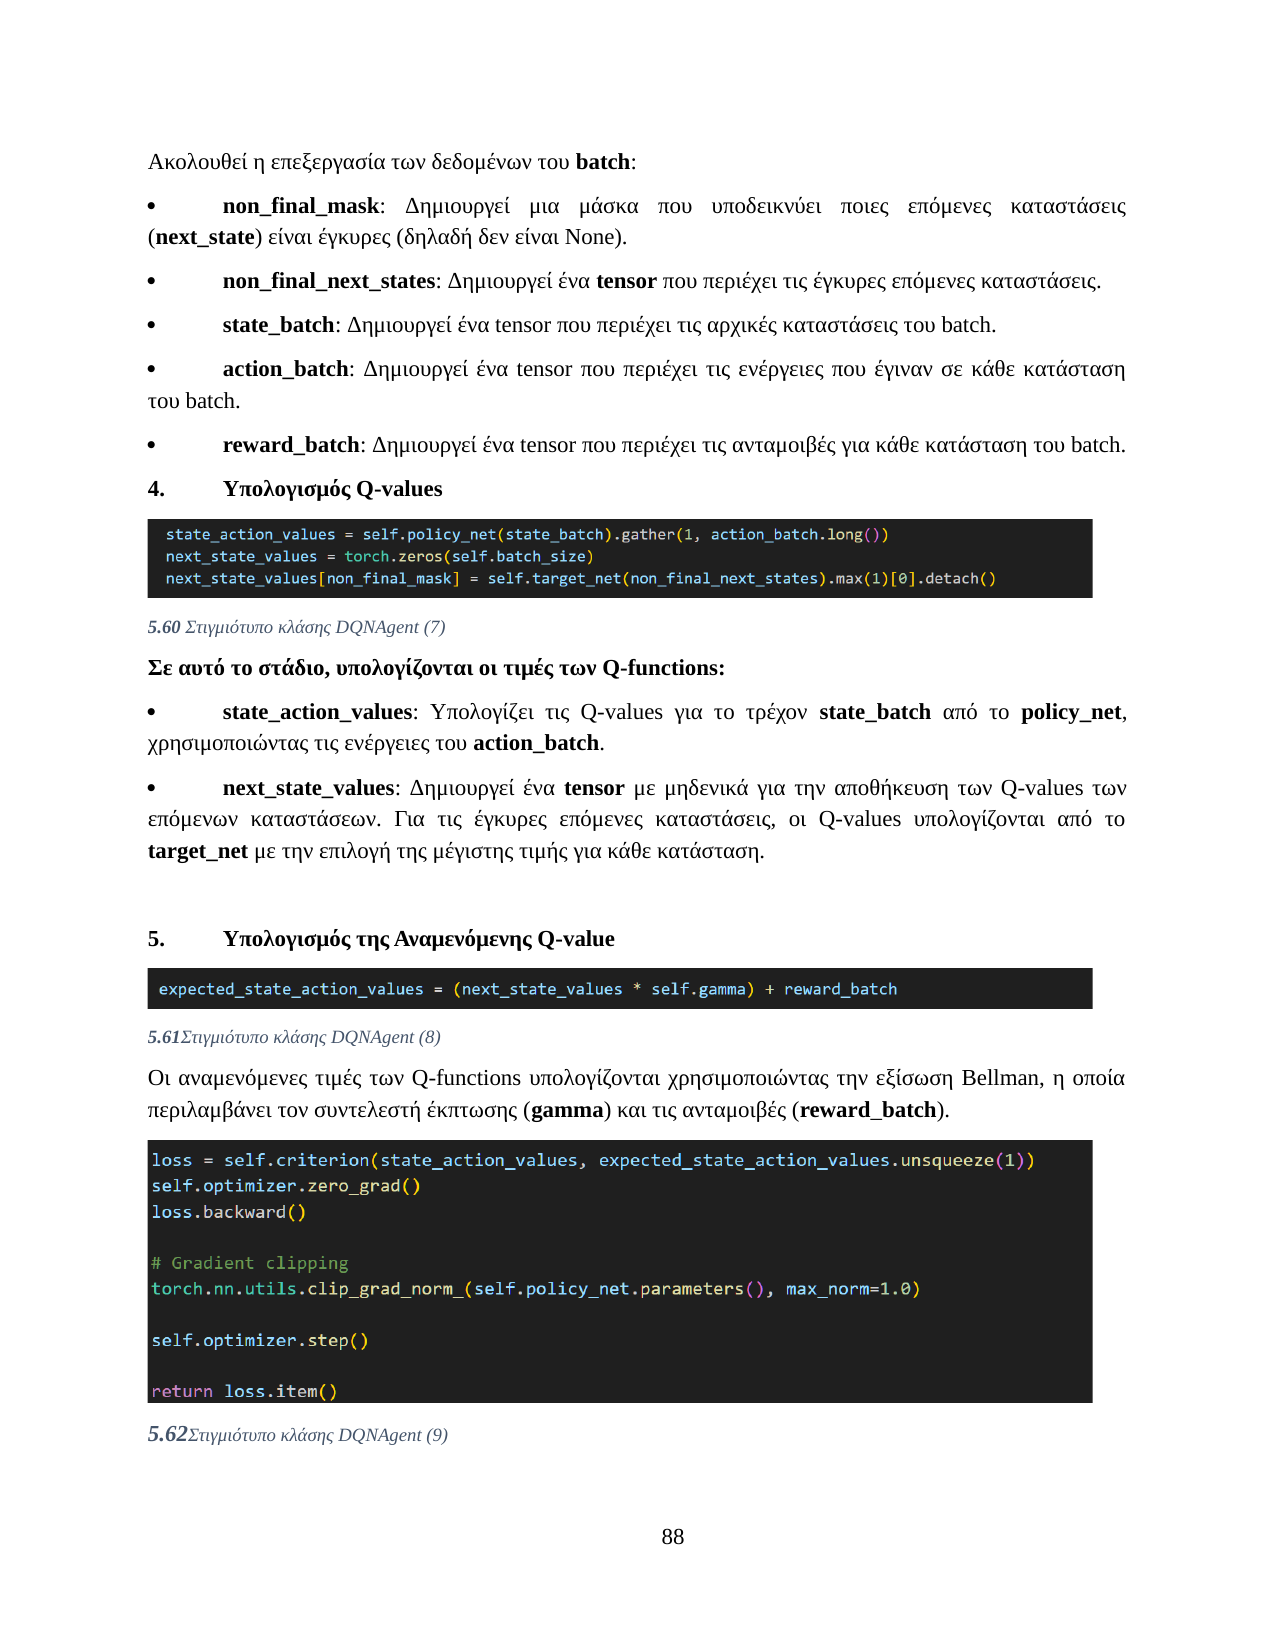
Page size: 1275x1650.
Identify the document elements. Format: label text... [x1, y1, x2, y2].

picture [147, 968, 1093, 1009]
text 5.60 Στιγμιότυπο κλάσης DQNAgent (7) [148, 616, 1127, 637]
list reward_batch: Δημιουργεί ένα tensor που περιέχει τις ανταμοιβές για κάθε κατάσταση του batch. [148, 431, 1127, 457]
picture [147, 1140, 1093, 1403]
list Υπολογισμός Q-values [148, 475, 1127, 502]
text Σε αυτό το στάδιο, υπολογίζονται οι τιμές των Q-functions: [148, 654, 1127, 680]
list action_batch: Δημιουργεί ένα tensor που περιέχει τις ενέργειες που έγιναν σε κάθε κατάσταση του batch. [148, 356, 1127, 413]
text Οι αναμενόμενες τιμές των Q-functions υπολογίζονται χρησιμοποιώντας την εξίσωση Bellman, η οποία περιλαμβάνει τον συντελεστή έκπτωσης (gamma) και τις ανταμοιβές (reward_batch). [148, 1064, 1127, 1122]
picture [147, 519, 1093, 598]
text 5.61Στιγμιότυπο κλάσης DQNAgent (8) [148, 1026, 1127, 1048]
list non_final_mask: Δημιουργεί μια μάσκα που υποδεικνύει ποιες επόμενες καταστάσεις (next_state) είναι έγκυρες (δηλαδή δεν είναι None). [148, 192, 1127, 250]
list state_batch: Δημιουργεί ένα tensor που περιέχει τις αρχικές καταστάσεις του batch. [148, 311, 1127, 338]
text 5.62Στιγμιότυπο κλάσης DQNAgent (9) [148, 1420, 1127, 1447]
list state_action_values: Υπολογίζει τις Q-values για το τρέχον state_batch από το policy_net, χρησιμοποιώντας τις ενέργειες του action_batch. [148, 698, 1127, 756]
list non_final_next_states: Δημιουργεί ένα tensor που περιέχει τις έγκυρες επόμενες καταστάσεις. [148, 267, 1127, 294]
list next_state_values: Δημιουργεί ένα tensor με μηδενικά για την αποθήκευση των Q-values των επόμενων καταστάσεων. Για τις έγκυρες επόμενες καταστάσεις, οι Q-values υπολογίζονται από το target_net με την επιλογή της μέγιστης τιμής για κάθε κατάσταση. [148, 773, 1127, 863]
text Ακολουθεί η επεξεργασία των δεδομένων του batch: [148, 148, 1127, 174]
list Υπολογισμός της Αναμενόμενης Q-value [148, 925, 1127, 951]
